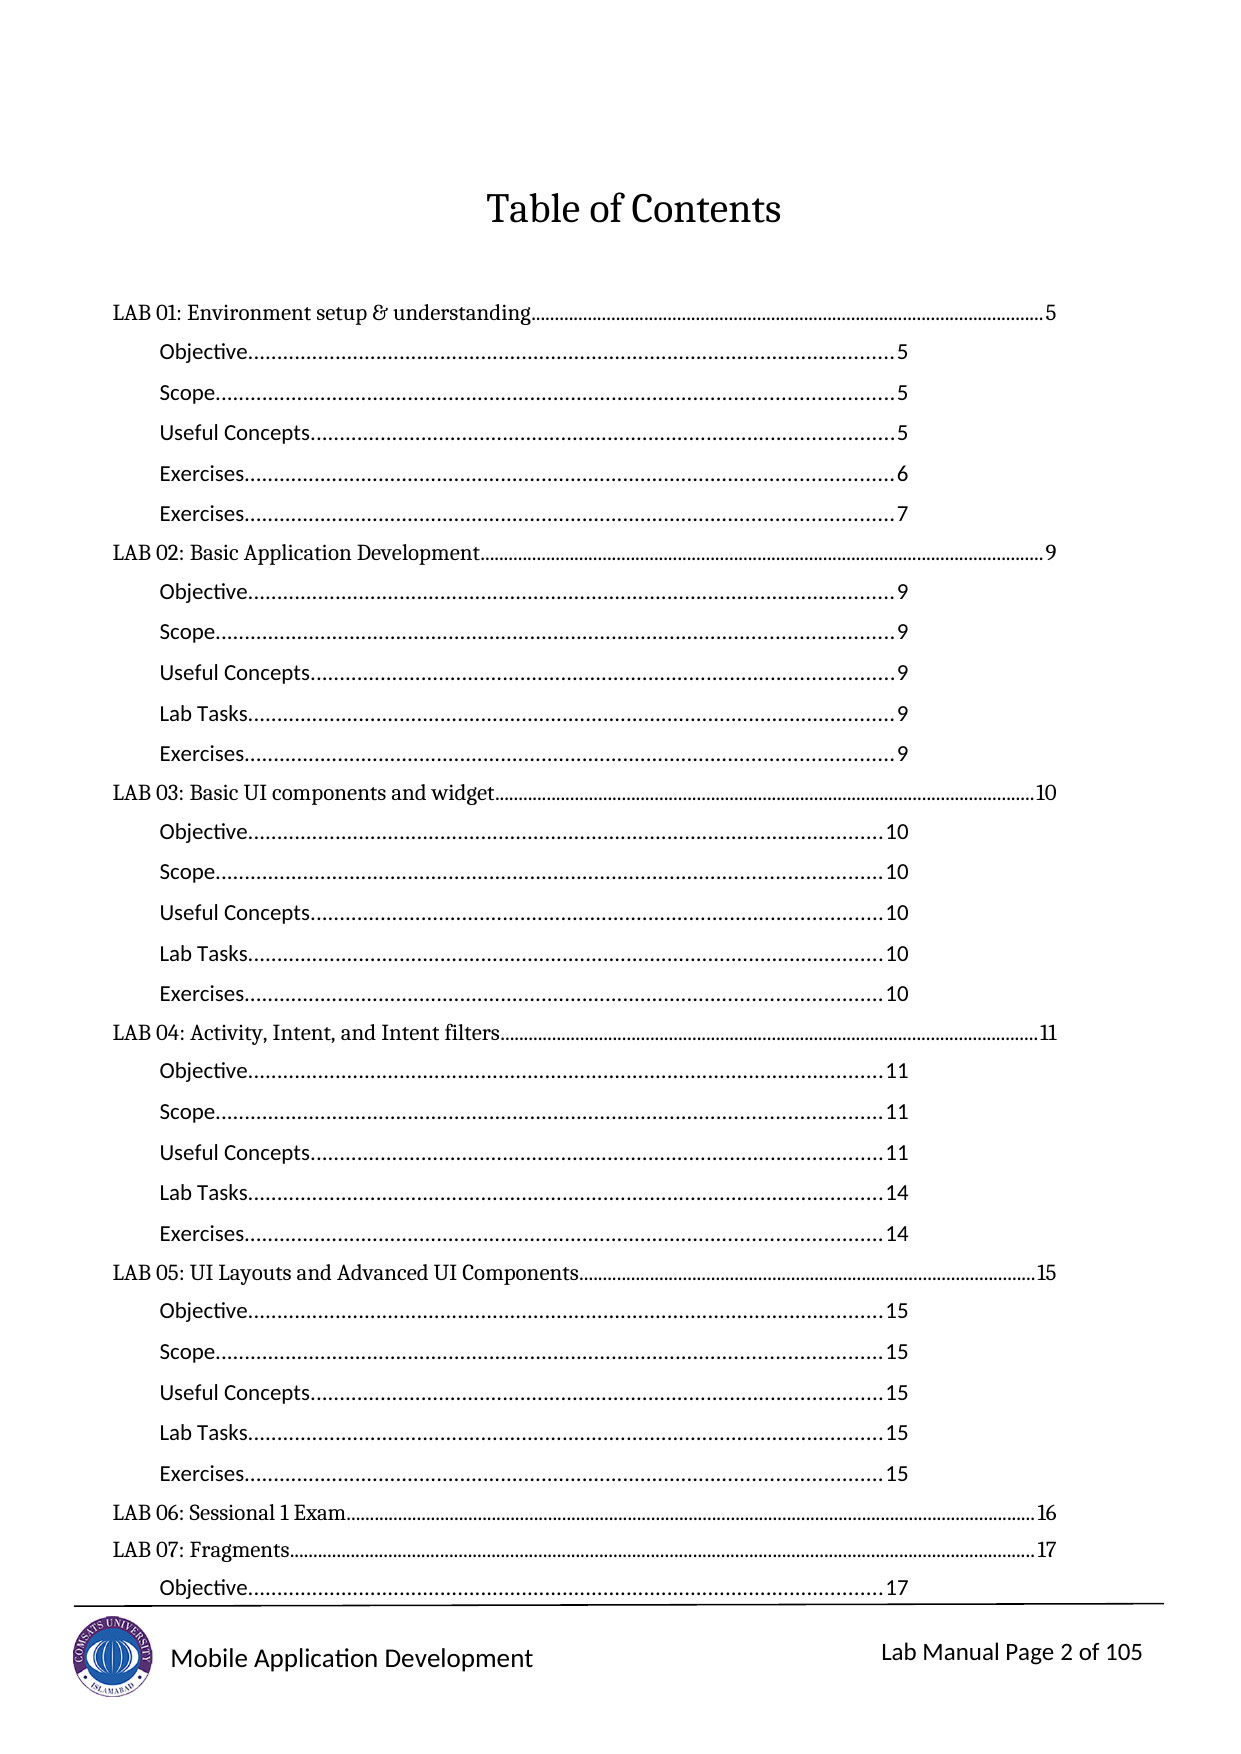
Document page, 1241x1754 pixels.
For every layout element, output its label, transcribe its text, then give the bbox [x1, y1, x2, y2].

text LAB 03: Basic UI components and widget 10 [112, 780, 1190, 806]
text LAB 05: UI Layouts and Advanced UI Components 15 [112, 1260, 1190, 1286]
text Table of Contents [155, 184, 1112, 232]
text LAB 02: Basic Application Development 9 [112, 540, 1190, 566]
text Scope 5 [159, 378, 1190, 406]
text Useful Concepts 9 [159, 658, 1190, 686]
picture [73, 1616, 154, 1697]
text Exercises 9 [159, 739, 1190, 767]
text LAB 01: Environment setup & understanding 5 [112, 300, 1190, 327]
text Objective 15 [159, 1297, 1190, 1324]
text Exercises 14 [159, 1219, 1190, 1247]
text Lab Tasks 9 [159, 699, 1190, 727]
text Exercises 10 [159, 979, 1190, 1007]
text Scope 15 [159, 1337, 1190, 1365]
text Useful Concepts 10 [159, 898, 1190, 926]
text Scope 11 [159, 1097, 1190, 1125]
text Scope 10 [159, 857, 1190, 885]
text Exercises 7 [159, 499, 1190, 527]
text Lab Tasks 15 [159, 1418, 1190, 1446]
text Useful Concepts 5 [159, 418, 1190, 446]
text Useful Concepts 11 [159, 1138, 1190, 1166]
text Objective 11 [159, 1057, 1190, 1085]
text Lab Tasks 14 [159, 1178, 1190, 1207]
text LAB 07: Fragments 17 [112, 1536, 1190, 1563]
text LAB 04: Activity, Intent, and Intent filters 11 [112, 1020, 1190, 1046]
text Objective 9 [159, 577, 1190, 605]
text Exercises 15 [159, 1459, 1190, 1487]
text Useful Concepts 15 [159, 1378, 1190, 1406]
text Scope 9 [159, 617, 1190, 646]
text LAB 06: Sessional 1 Exam 16 [112, 1500, 1190, 1526]
text Lab Tasks 10 [159, 939, 1190, 967]
text Exercises 6 [159, 459, 1190, 487]
text Objective 17 [159, 1573, 1190, 1601]
text Objective 5 [159, 337, 1190, 365]
text Objective 10 [159, 817, 1190, 845]
